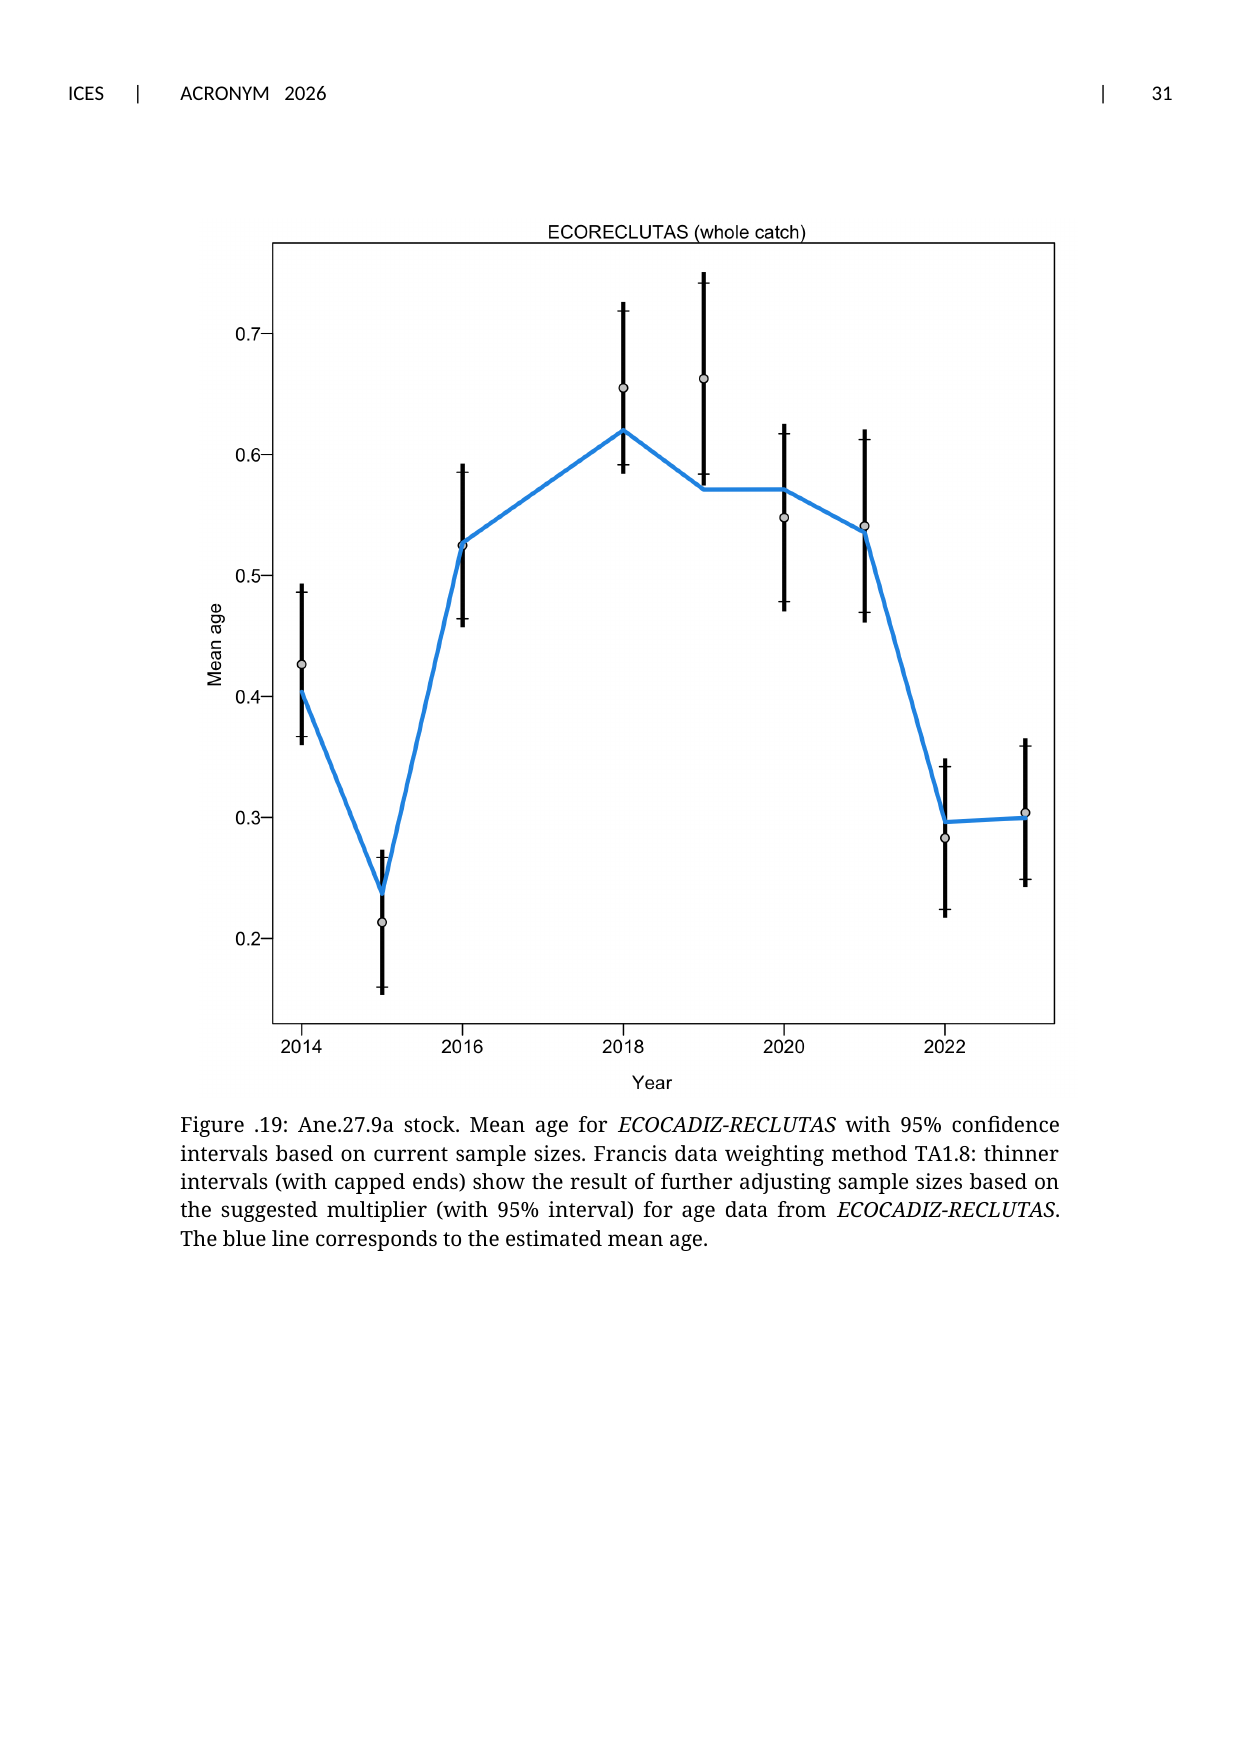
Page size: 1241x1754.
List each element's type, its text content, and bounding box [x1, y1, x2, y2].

text Figure .: Ane.27.9a stock. Mean age for ECOCADIZ-RECLUTAS with 95% confidence intervals based on current sample sizes. Francis data weighting method TA1.8: thinner intervals (with capped ends) show the result of further adjusting sample sizes based on the suggested multiplier (with 95% interval) for age data from ECOCADIZ-RECLUTAS. The blue line corresponds to the estimated mean age. [180, 1110, 1060, 1252]
picture [198, 218, 1079, 1098]
